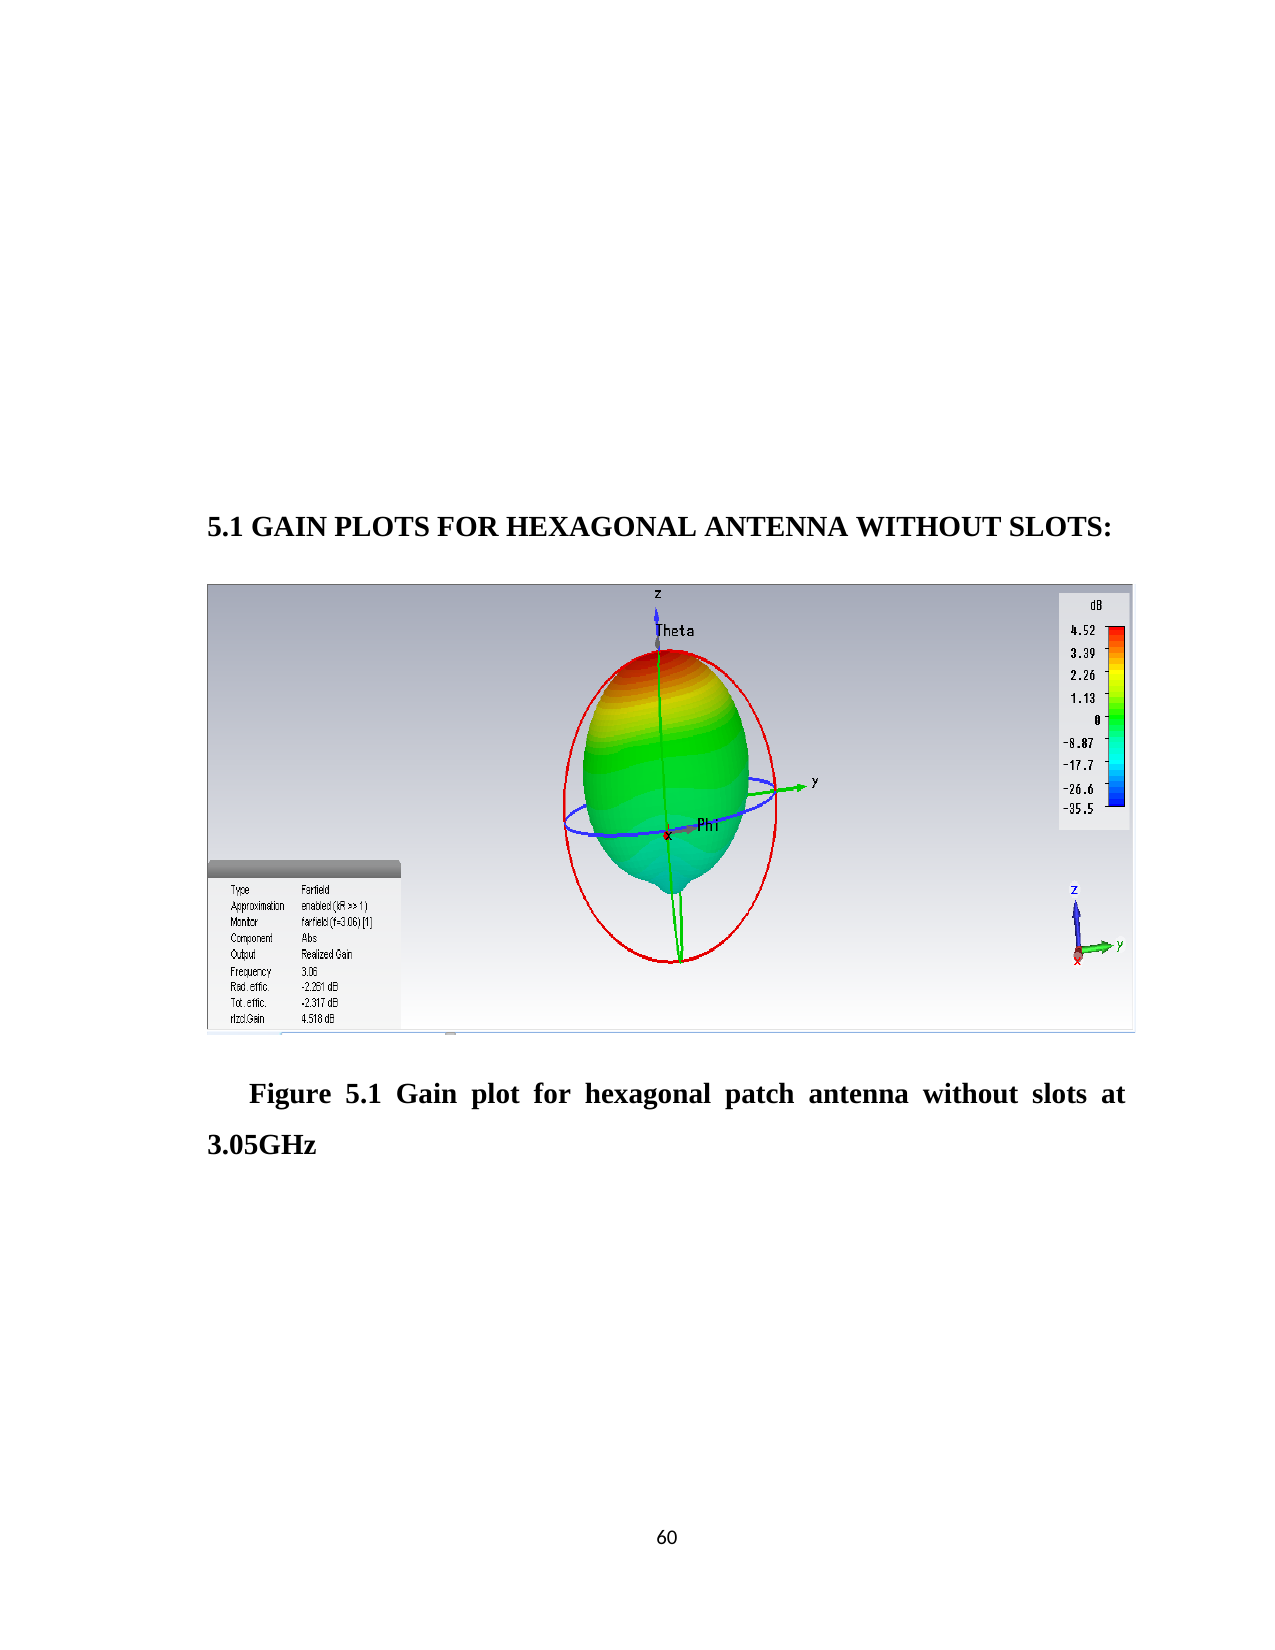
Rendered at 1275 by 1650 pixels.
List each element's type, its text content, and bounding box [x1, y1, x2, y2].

picture [207, 584, 1136, 1035]
text 5.1 GAIN PLOTS FOR HEXAGONAL ANTENNA WITHOUT SLOTS: [207, 509, 1126, 543]
text Figure 5.1 Gain plot for hexagonal patch antenna without slots at 3.05GHz [207, 1077, 1126, 1160]
